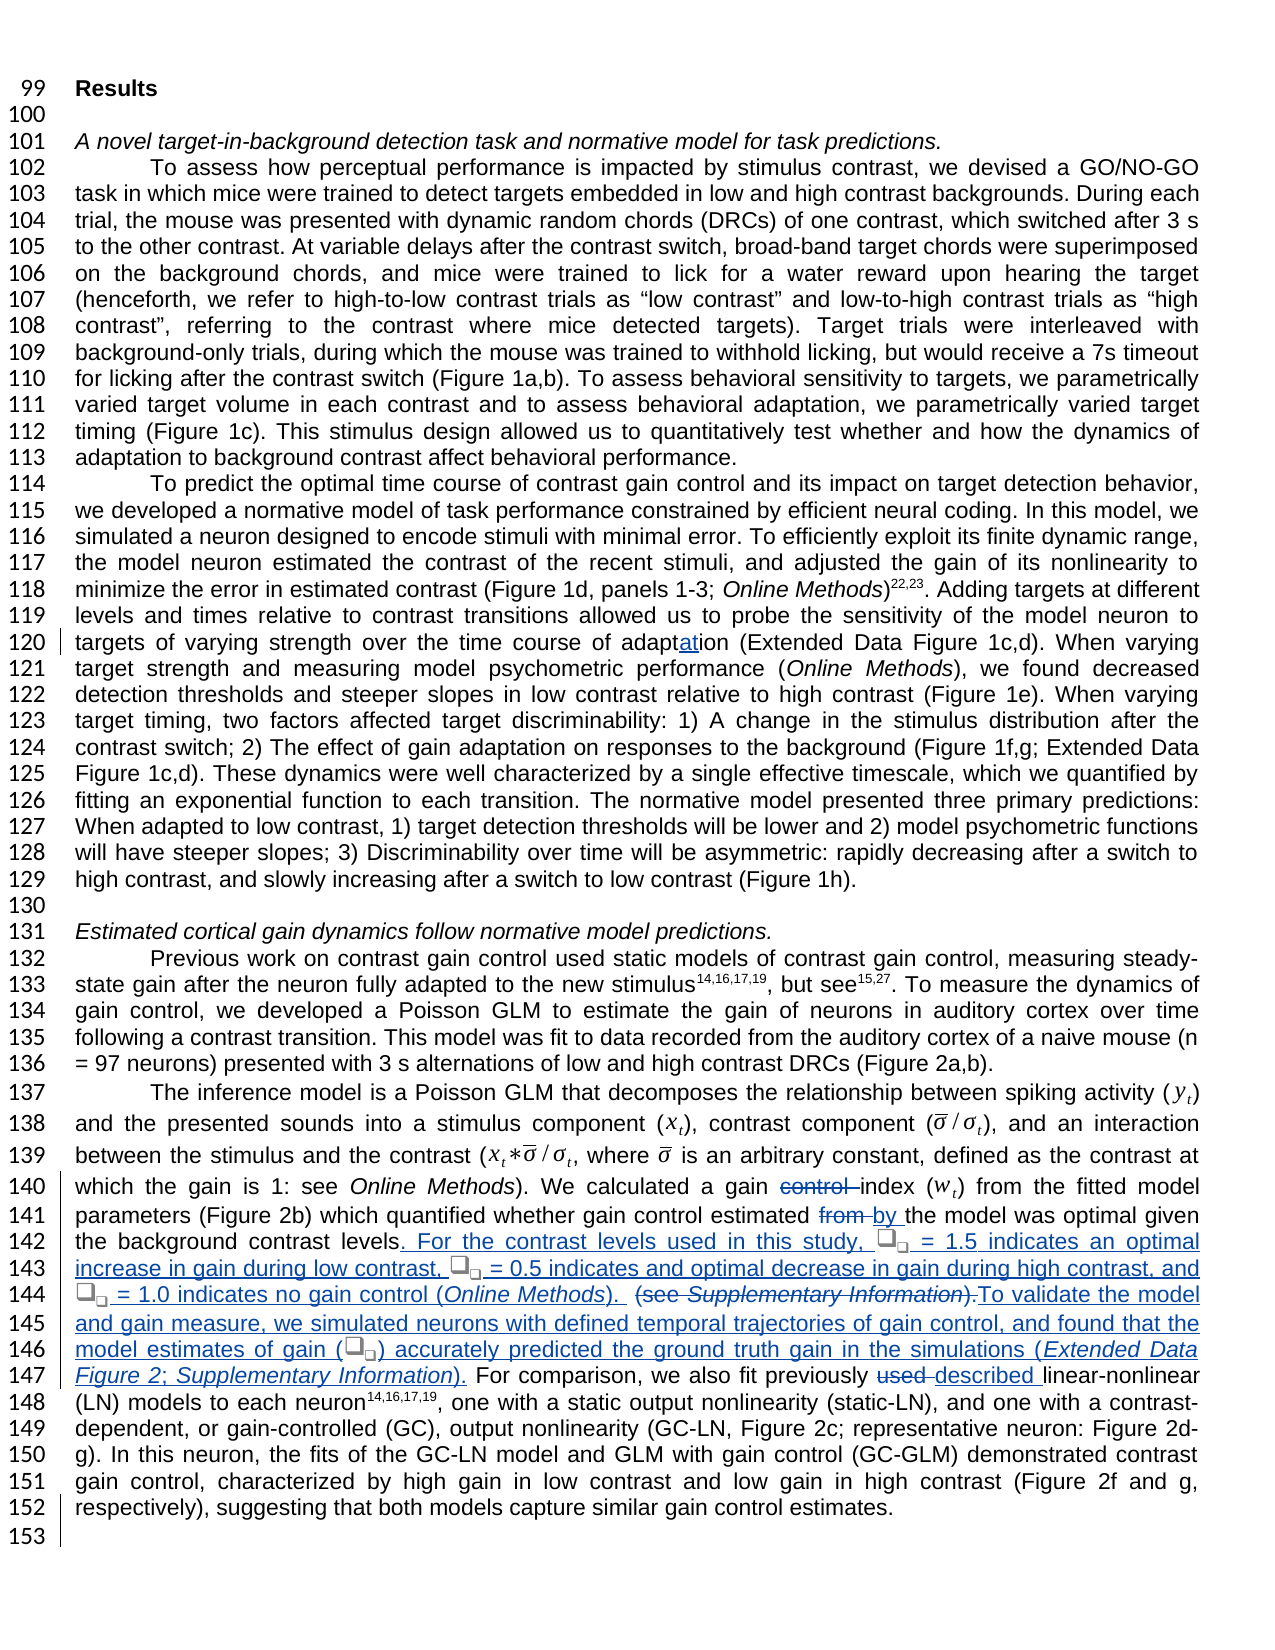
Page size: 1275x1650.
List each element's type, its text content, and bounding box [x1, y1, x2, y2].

text Previous work on contrast gain control used static models of contrast gain control, measuring steady-state gain after the neuron fully adapted to the new stimulus14,16,17,19, but see15,27. To measure the dynamics of gain control, we developed a Poisson GLM to estimate the gain of neurons in auditory cortex over time following a contrast transition. This model was fit to data recorded from the auditory cortex of a naive mouse (n = 97 neurons) presented with 3 s alternations of low and high contrast DRCs (Figure 2a,b). [75, 945, 1200, 1076]
text To predict the optimal time course of contrast gain control and its impact on target detection behavior, we developed a normative model of task performance constrained by efficient neural coding. In this model, we simulated a neuron designed to encode stimuli with minimal error. To efficiently exploit its finite dynamic range, the model neuron estimated the contrast of the recent stimuli, and adjusted the gain of its nonlinearity to minimize the error in estimated contrast (Figure 1d, panels 1-3; Online Methods)22,23. Adding targets at different levels and times relative to contrast transitions allowed us to probe the sensitivity of the model neuron to targets of varying strength over the time course of adaption (Extended Data Figure 1c,d). When varying target strength and measuring model psychometric performance (Online Methods), we found decreased detection thresholds and steeper slopes in low contrast relative to high contrast (Figure 1e). When varying target timing, two factors affected target discriminability: 1) A change in the stimulus distribution after the contrast switch; 2) The effect of gain adaptation on responses to the background (Figure 1f,g; Extended Data Figure 1c,d). These dynamics were well characterized by a single effective timescale, which we quantified by fitting an exponential function to each transition. The normative model presented three primary predictions: When adapted to low contrast, 1) target detection thresholds will be lower and 2) model psychometric functions will have steeper slopes; 3) Discriminability over time will be asymmetric: rapidly decreasing after a switch to high contrast, and slowly increasing after a switch to low contrast (Figure 1h). [75, 470, 1200, 892]
text To assess how perceptual performance is impacted by stimulus contrast, we devised a GO/NO-GO task in which mice were trained to detect targets embedded in low and high contrast backgrounds. During each trial, the mouse was presented with dynamic random chords (DRCs) of one contrast, which switched after 3 s to the other contrast. At variable delays after the contrast switch, broad-band target chords were superimposed on the background chords, and mice were trained to lick for a water reward upon hearing the target (henceforth, we refer to high-to-low contrast trials as “low contrast” and low-to-high contrast trials as “high contrast”, referring to the contrast where mice detected targets). Target trials were interleaved with background-only trials, during which the mouse was trained to withhold licking, but would receive a 7s timeout for licking after the contrast switch (Figure 1a,b). To assess behavioral sensitivity to targets, we parametrically varied target volume in each contrast and to assess behavioral adaptation, we parametrically varied target timing (Figure 1c). This stimulus design allowed us to quantitatively test whether and how the dynamics of adaptation to background contrast affect behavioral performance. [75, 154, 1200, 470]
text The inference model is a Poisson GLM that decomposes the relationship between spiking activity () and the presented sounds into a stimulus component (), contrast component (), and an interaction between the stimulus and the contrast (, where is an arbitrary constant, defined as the contrast at which the gain is 1: see Online Methods). We calculated a gain index () from the fitted model parameters (Figure 2b) which quantified whether gain control estimated the model was optimal given the background contrast levels For comparison, we also fit previously linear-nonlinear (LN) models to each neuron14,16,17,19, one with a static output nonlinearity (static-LN), and one with a contrast-dependent, or gain-controlled (GC), output nonlinearity (GC-LN, Figure 2c; representative neuron: Figure 2d-g). In this neuron, the fits of the GC-LN model and GLM with gain control (GC-GLM) demonstrated contrast gain control, characterized by high gain in low contrast and low gain in high contrast (Figure 2f and g, respectively), suggesting that both models capture similar gain control estimates. [75, 1334, 1200, 1521]
text A novel target-in-background detection task and normative model for task predictions. [75, 128, 1200, 154]
text Results [75, 75, 1200, 101]
text The inference model is a Poisson GLM that decomposes the relationship between spiking activity () and the presented sounds into a stimulus component (), contrast component (), and an interaction between the stimulus and the contrast (, where is an arbitrary constant, defined as the contrast at which the gain is 1: see Online Methods). We calculated a gain index () from the fitted model parameters (Figure 2b) which quantified whether gain control estimated the model was optimal given the background contrast levels For comparison, we also fit previously linear-nonlinear (LN) models to each neuron14,16,17,19, one with a static output nonlinearity (static-LN), and one with a contrast-dependent, or gain-controlled (GC), output nonlinearity (GC-LN, Figure 2c; representative neuron: Figure 2d-g). In this neuron, the fits of the GC-LN model and GLM with gain control (GC-GLM) demonstrated contrast gain control, characterized by high gain in low contrast and low gain in high contrast (Figure 2f and g, respectively), suggesting that both models capture similar gain control estimates. [75, 1076, 1200, 1333]
text Estimated cortical gain dynamics follow normative model predictions. [75, 918, 1200, 945]
